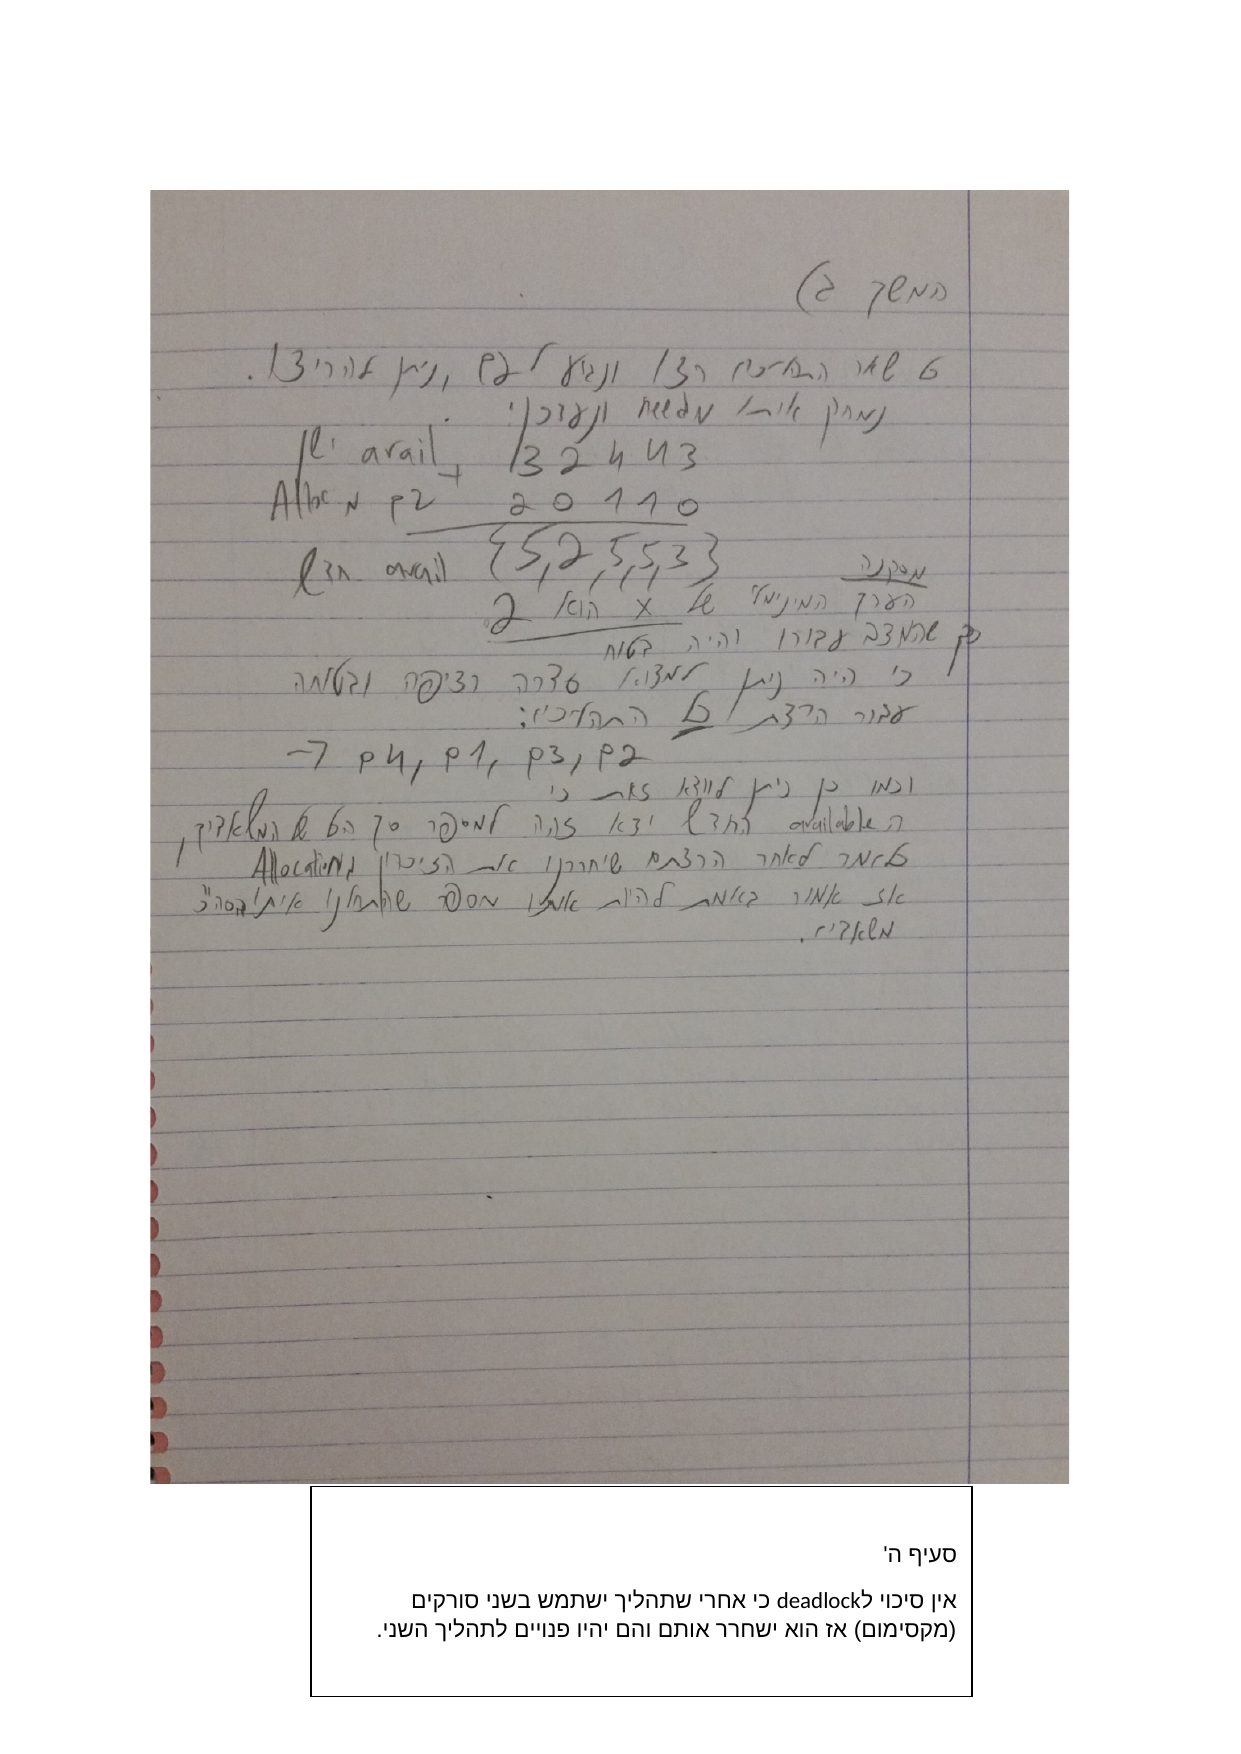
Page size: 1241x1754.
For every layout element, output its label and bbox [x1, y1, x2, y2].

picture [150, 190, 1070, 1484]
